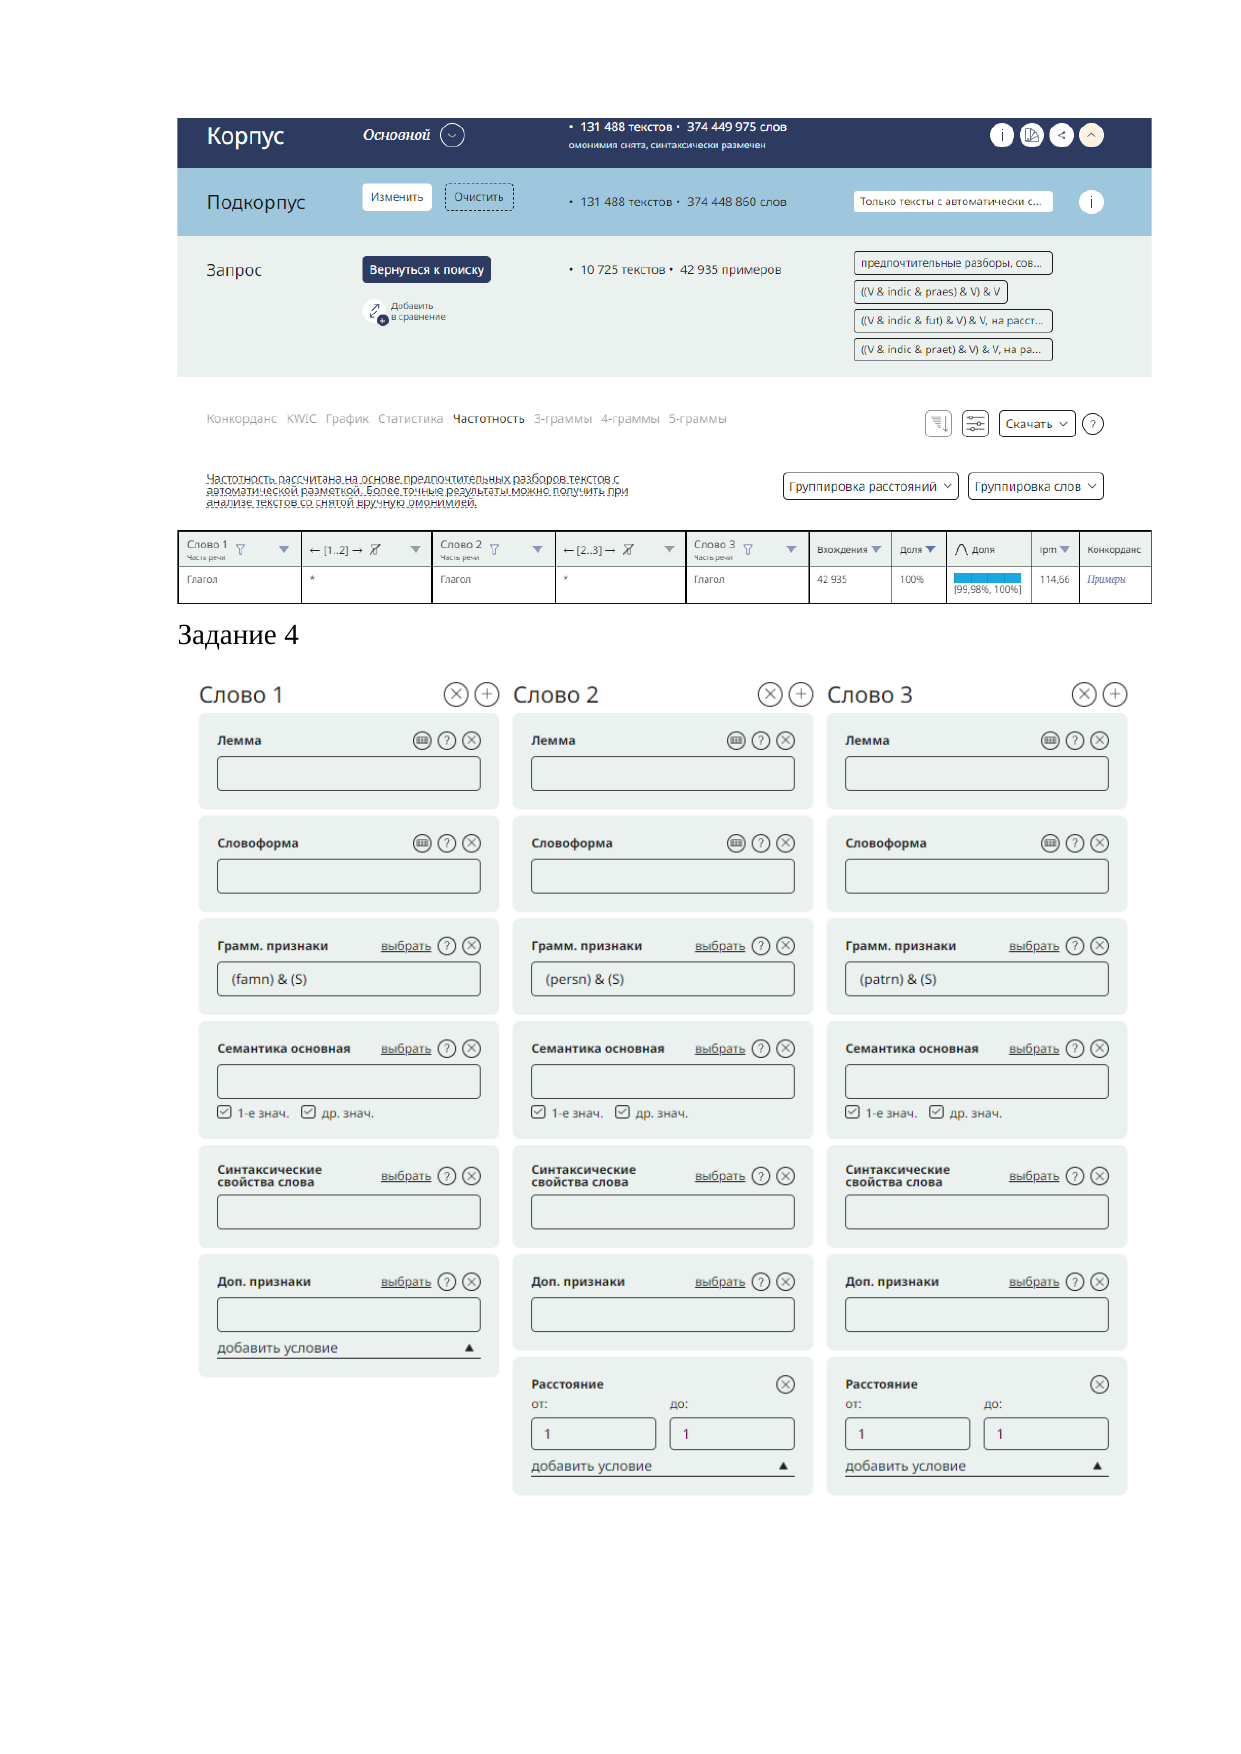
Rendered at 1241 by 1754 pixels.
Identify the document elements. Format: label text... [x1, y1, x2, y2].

text Задание 4 [177, 613, 1152, 651]
picture [177, 118, 1152, 613]
picture [177, 676, 1152, 1521]
